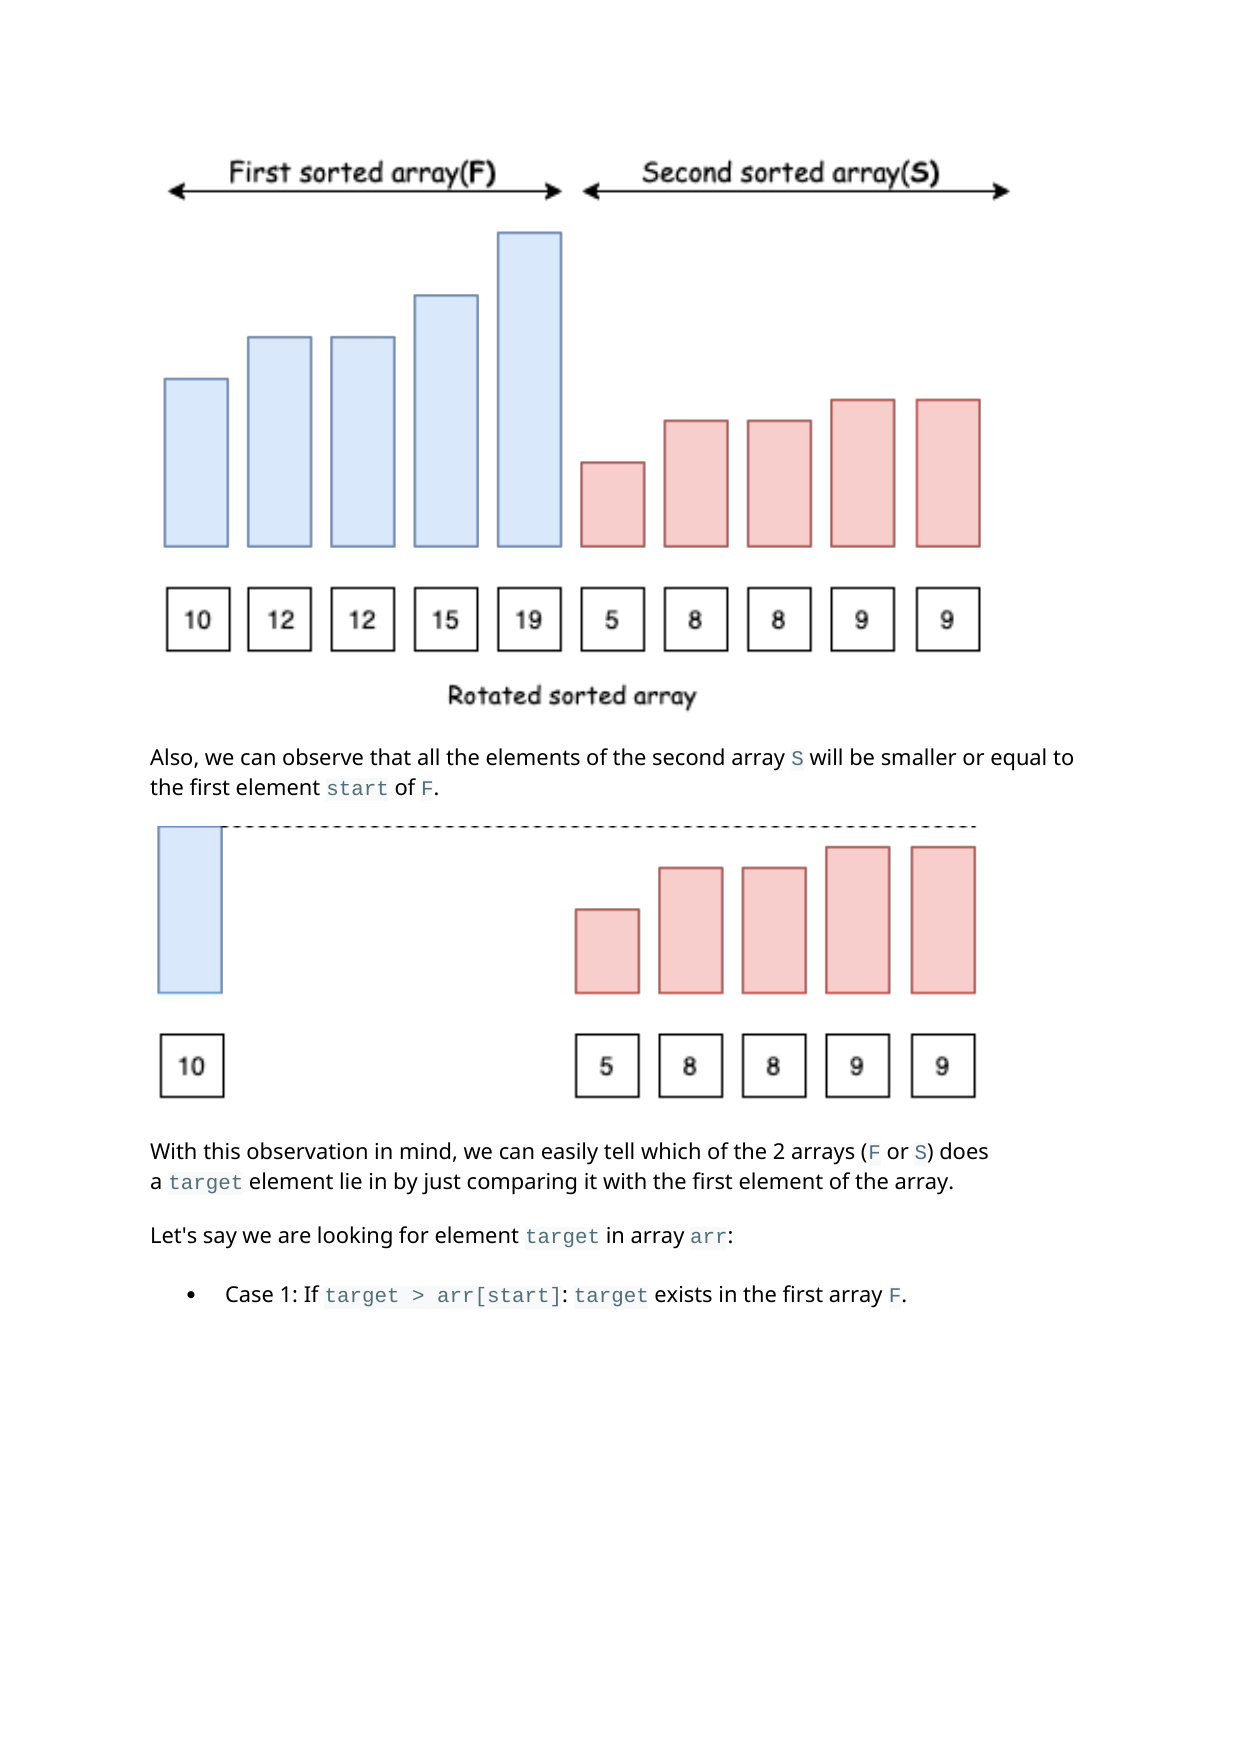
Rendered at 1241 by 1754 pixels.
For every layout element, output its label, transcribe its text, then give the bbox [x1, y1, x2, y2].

picture [150, 150, 1031, 717]
text Also, we can observe that all the elements of the second array S will be smaller or equal to the first element start of F. [150, 742, 1090, 801]
text With this observation in mind, we can easily tell which of the 2 arrays (F or S) does a target element lie in by just comparing it with the first element of the array. [150, 1136, 1090, 1196]
picture [150, 826, 995, 1111]
text Let's say we are looking for element target in array arr: [150, 1221, 1090, 1250]
list Case 1: If target > arr[start]: target exists in the first array F. [187, 1279, 1090, 1309]
